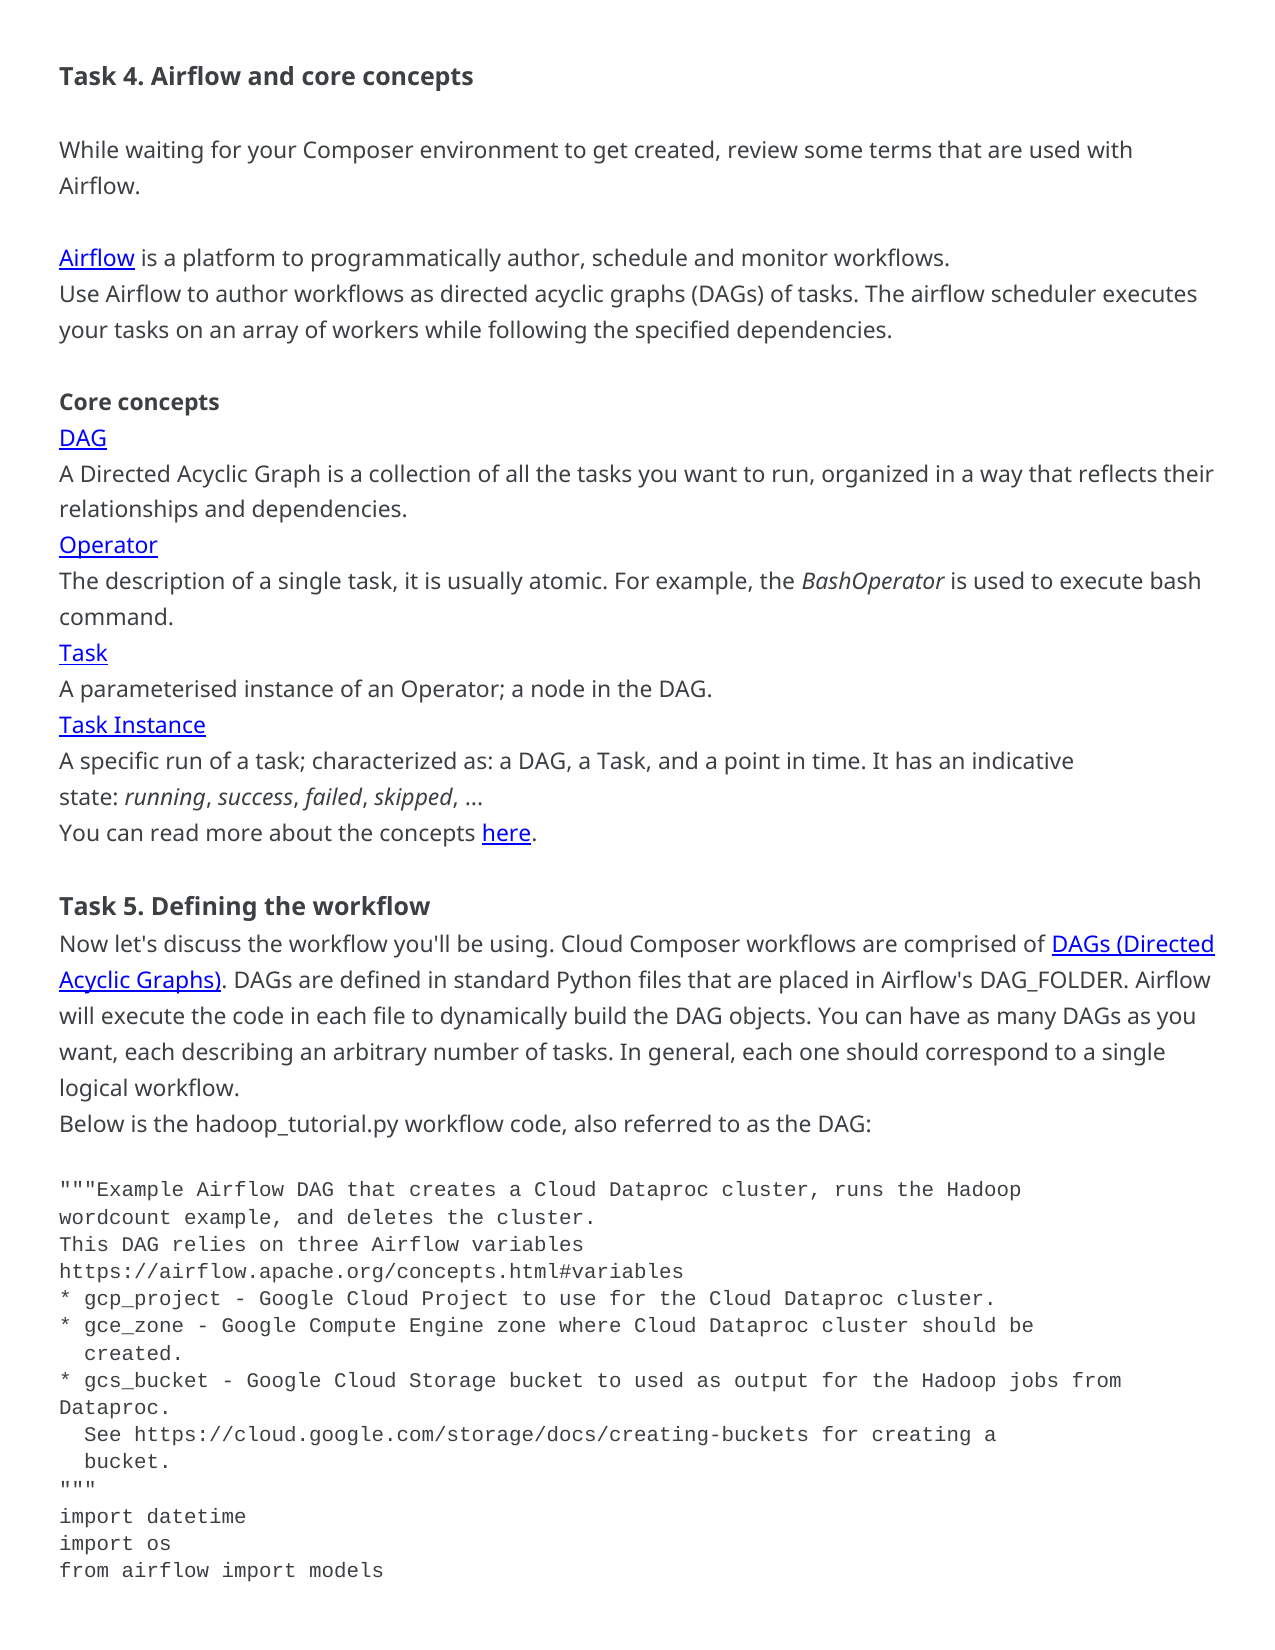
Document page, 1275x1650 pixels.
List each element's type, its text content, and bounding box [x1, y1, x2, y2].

text """Example Airflow DAG that creates a Cloud Dataproc cluster, runs the Hadoop [59, 1179, 1216, 1203]
text Use Airflow to author workflows as directed acyclic graphs (DAGs) of tasks. The airflow scheduler executes your tasks on an array of workers while following the specified dependencies. [59, 278, 1216, 345]
text Core concepts [59, 386, 1216, 417]
text See https://cloud.google.com/storage/docs/creating-buckets for creating a [59, 1424, 1216, 1448]
text Now let's discuss the workflow you'll be using. Cloud Composer workflows are comprised of DAGs (Directed Acyclic Graphs). DAGs are defined in standard Python files that are placed in Airflow's DAG_FOLDER. Airflow will execute the code in each file to dynamically build the DAG objects. You can have as many DAGs as you want, each describing an arbitrary number of tasks. In general, each one should correspond to a single logical workflow. [59, 928, 1216, 1103]
text * gcp_project - Google Cloud Project to use for the Cloud Dataproc cluster. [59, 1288, 1216, 1312]
text """ [59, 1478, 1216, 1502]
text Below is the hadoop_tutorial.py workflow code, also referred to as the DAG: [59, 1108, 1216, 1139]
text Airflow is a platform to programmatically author, schedule and monitor workflows. [59, 242, 1216, 273]
text Task [59, 637, 1216, 668]
text You can read more about the concepts here. [59, 817, 1216, 848]
text DAG [59, 422, 1216, 453]
text created. [59, 1343, 1216, 1366]
text import os [59, 1533, 1216, 1557]
text * gce_zone - Google Compute Engine zone where Cloud Dataproc cluster should be [59, 1315, 1216, 1339]
text bucket. [59, 1451, 1216, 1475]
text Task 4. Airflow and core concepts [59, 59, 1216, 93]
text A Directed Acyclic Graph is a collection of all the tasks you want to run, organized in a way that reflects their relationships and dependencies. [59, 457, 1216, 525]
text https://airflow.apache.org/concepts.html#variables [59, 1261, 1216, 1285]
text from airflow import models [59, 1560, 1216, 1584]
text import datetime [59, 1506, 1216, 1529]
text wordcount example, and deletes the cluster. [59, 1207, 1216, 1230]
text While waiting for your Composer environment to get created, review some terms that are used with Airflow. [59, 134, 1216, 201]
text Task 5. Defining the workflow [59, 889, 1216, 923]
text A specific run of a task; characterized as: a DAG, a Task, and a point in time. It has an indicative state: running, success, failed, skipped, ... [59, 745, 1216, 812]
text A parameterised instance of an Operator; a node in the DAG. [59, 673, 1216, 704]
text The description of a single task, it is usually atomic. For example, the BashOperator is used to execute bash command. [59, 565, 1216, 632]
text Task Instance [59, 709, 1216, 740]
text Operator [59, 529, 1216, 561]
text * gcs_bucket - Google Cloud Storage bucket to used as output for the Hadoop jobs from Dataproc. [59, 1370, 1216, 1421]
text This DAG relies on three Airflow variables [59, 1234, 1216, 1257]
